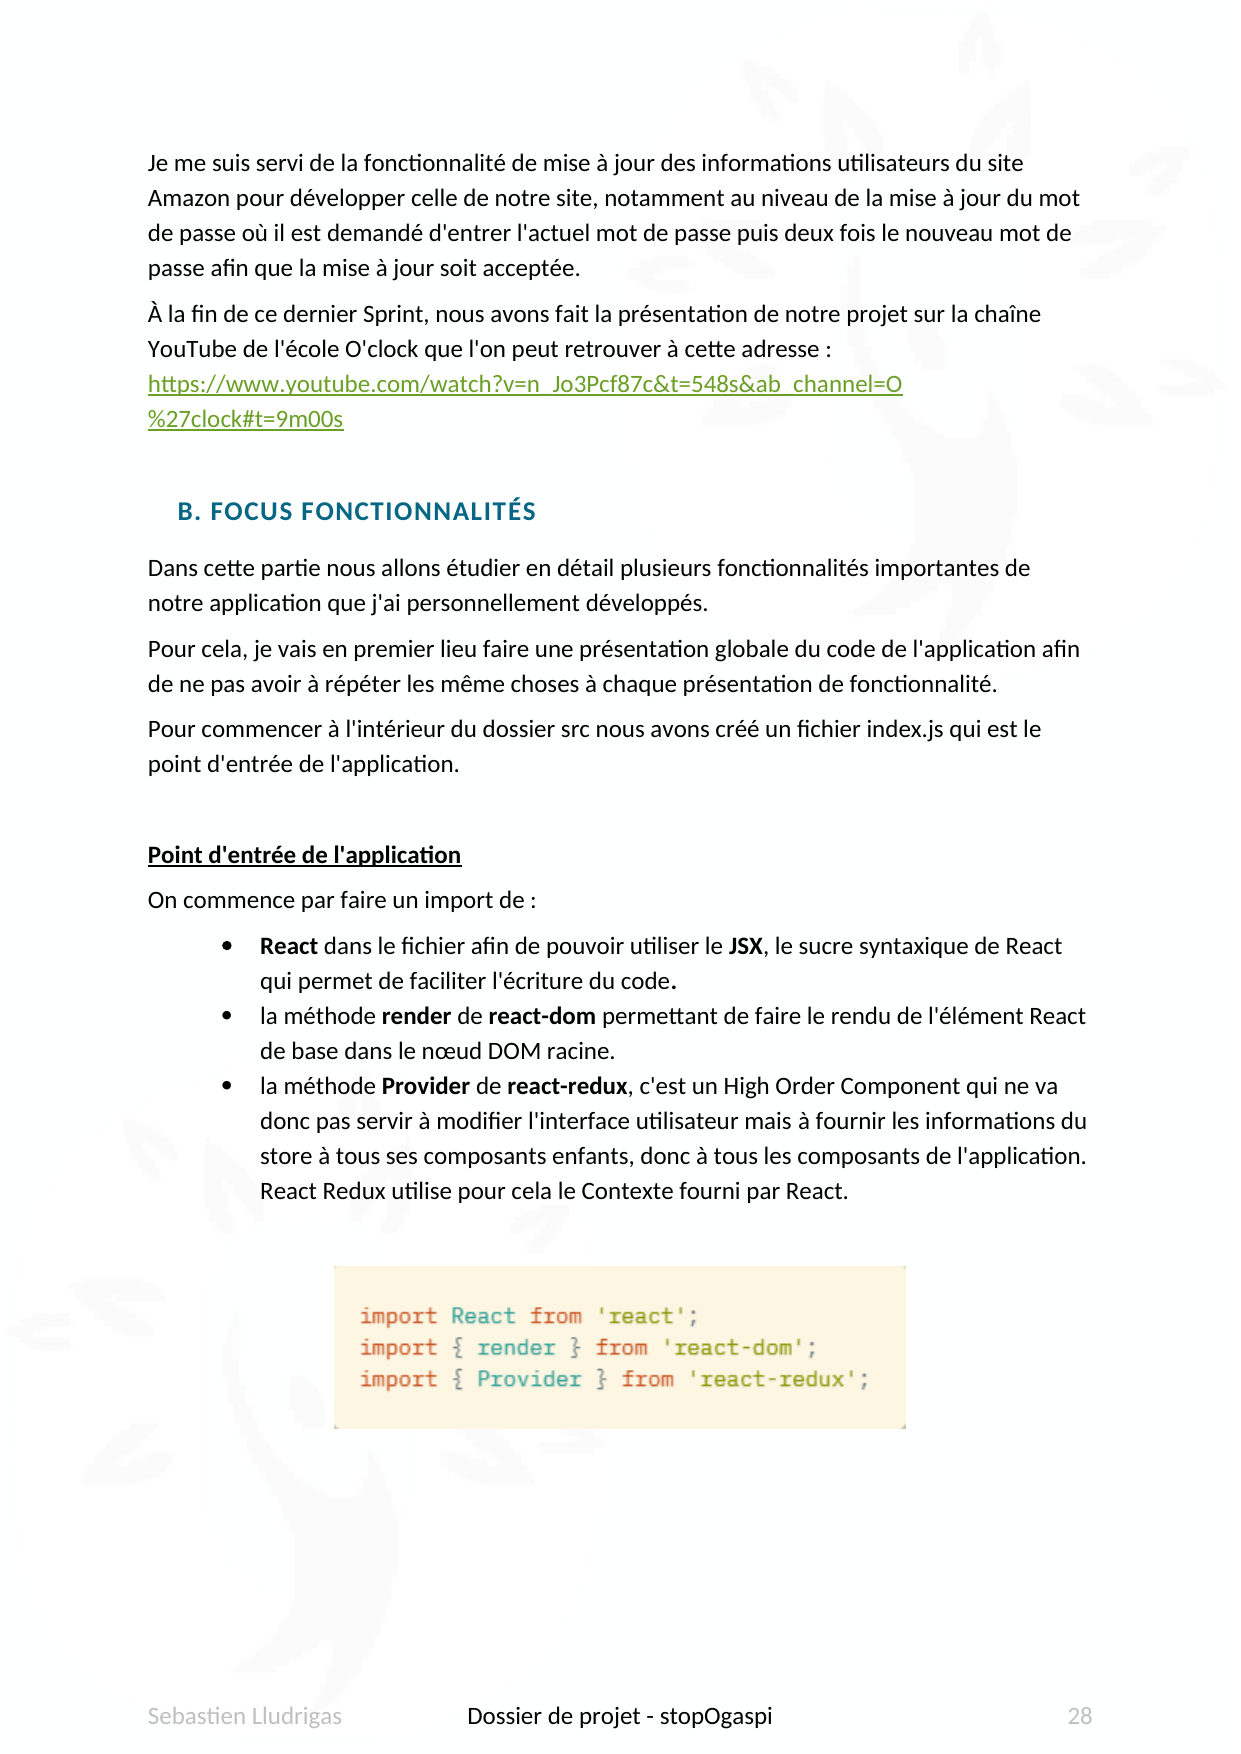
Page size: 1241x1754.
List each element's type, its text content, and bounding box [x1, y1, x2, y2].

text Point d'entrée de l'application [148, 839, 1093, 870]
text Dans cette partie nous allons étudier en détail plusieurs fonctionnalités importantes de notre application que j'ai personnellement développés. [148, 553, 1093, 618]
list la méthode Provider de react-redux, c'est un High Order Component qui ne va donc pas servir à modifier l'interface utilisateur mais à fournir les informations du store à tous ses composants enfants, donc à tous les composants de l'application. React Redux utilise pour cela le Contexte fourni par React. [222, 1070, 1093, 1206]
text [148, 148, 1093, 283]
text À la fin de ce dernier Sprint, nous avons fait la présentation de notre projet sur la chaîne YouTube de l'école O'clock que l'on peut retrouver à cette adresse : https://www.youtube.com/watch?v=n_Jo3Pcf87c&t=548s&ab_channel=O%27clock#t=9m00s [148, 298, 1093, 433]
list React dans le fichier afin de pouvoir utiliser le JSX, le sucre syntaxique de React qui permet de faciliter l'écriture du code. [222, 930, 1093, 996]
list la méthode render de react-dom permettant de faire le rendu de l'élément React de base dans le nœud DOM racine. [222, 1000, 1093, 1066]
picture [334, 1266, 906, 1429]
text On commence par faire un import de : [148, 885, 1093, 915]
text Pour cela, je vais en premier lieu faire une présentation globale du code de l'application afin de ne pas avoir à répéter les même choses à chaque présentation de fonctionnalité. [148, 633, 1093, 698]
subtitle b. focus fonctionnalitÉs [177, 494, 1093, 527]
text Pour commencer à l'intérieur du dossier src nous avons créé un fichier index.js qui est le point d'entrée de l'application. [148, 713, 1093, 779]
